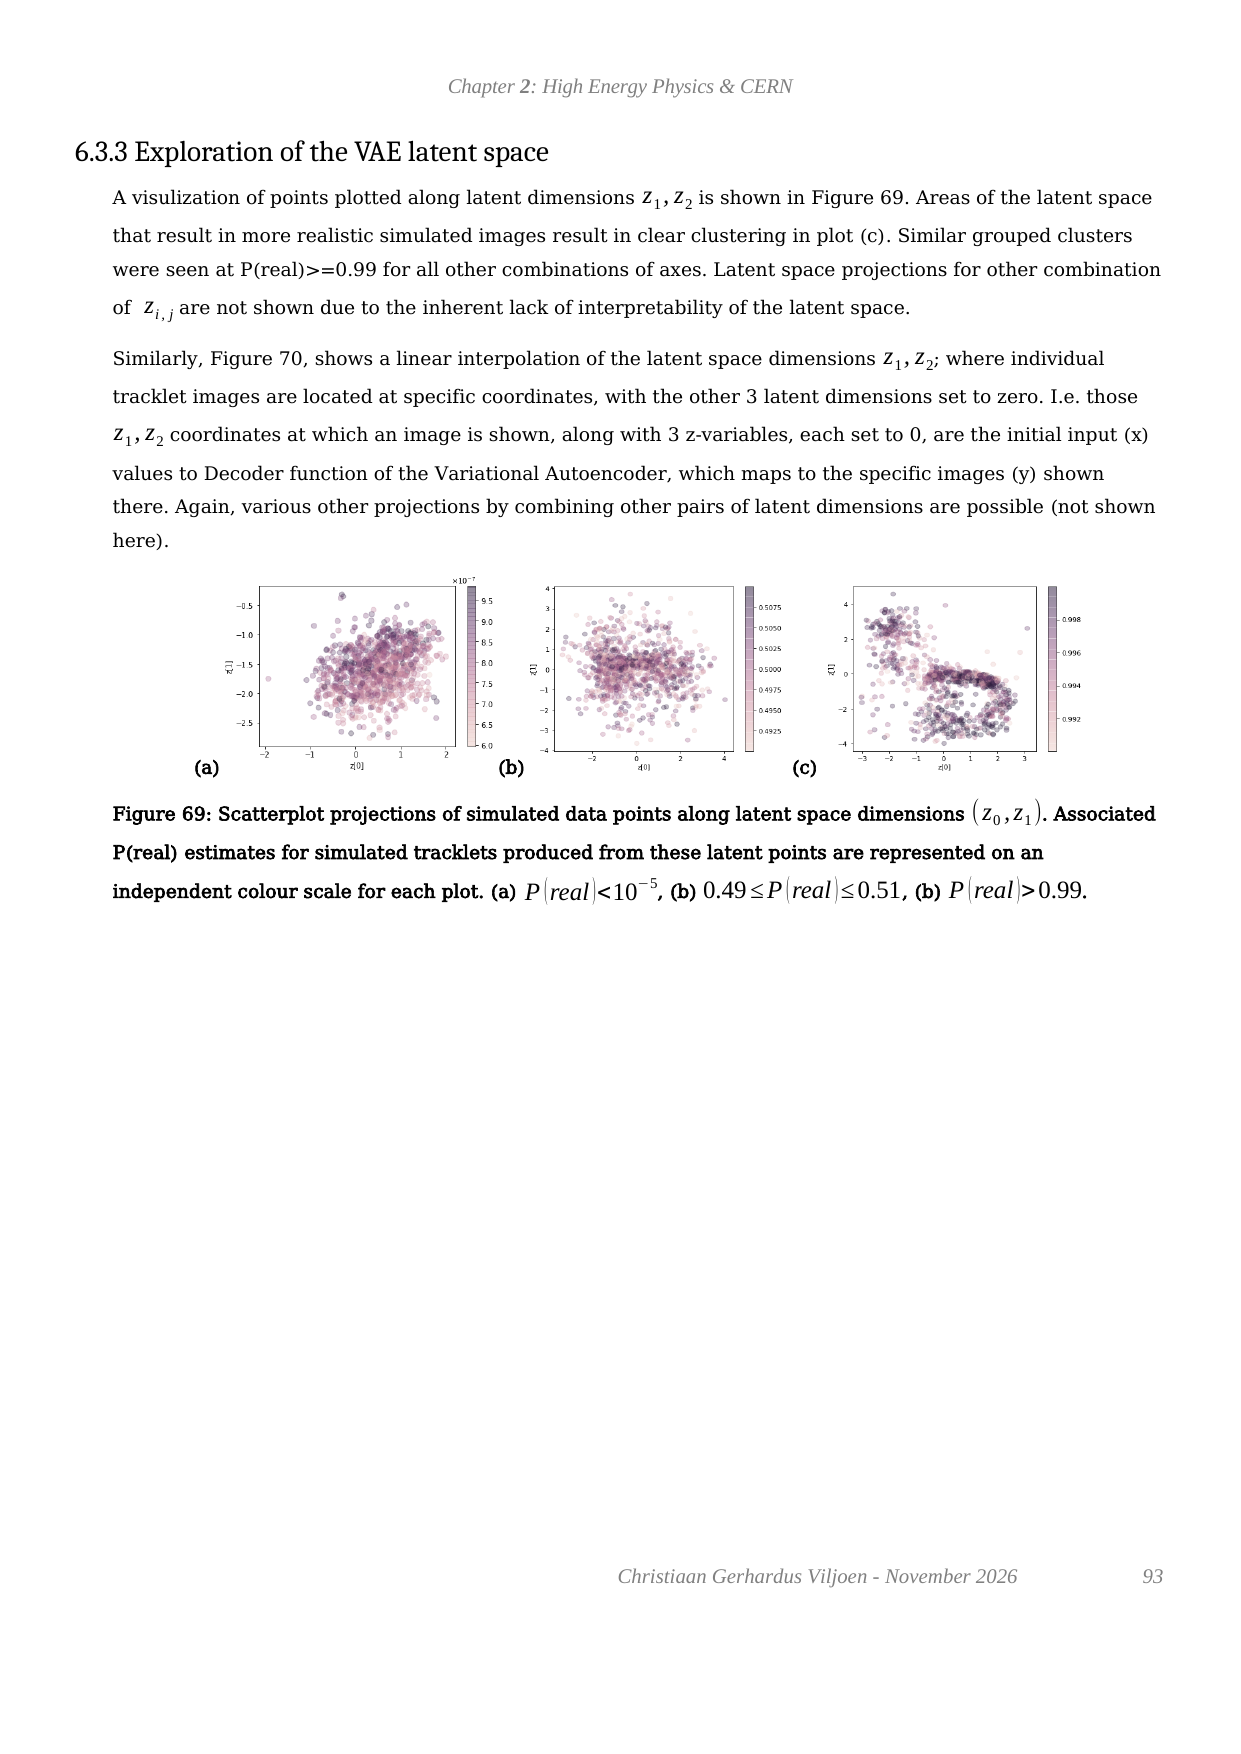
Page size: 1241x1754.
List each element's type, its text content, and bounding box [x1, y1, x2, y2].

picture [220, 571, 498, 774]
picture [823, 580, 1085, 774]
picture [525, 580, 786, 774]
text Similarly, Figure 70, shows a linear interpolation of the latent space dimensions ; where individual tracklet images are located at specific coordinates, with the other 3 latent dimensions set to zero. I.e. those coordinates at which an image is shown, along with 3 z-variables, each set to 0, are the initial input (x) values to Decoder function of the Variational Autoencoder, which maps to the specific images (y) shown there. Again, various other projections by combining other pairs of latent dimensions are possible (not shown here). [112, 342, 1165, 551]
text A visulization of points plotted along latent dimensions is shown in Figure 69. Areas of the latent space that result in more realistic simulated images result in clear clustering in plot (c). Similar grouped clusters were seen at P(real)>=0.99 for all other combinations of axes. Latent space projections for other combination of are not shown due to the inherent lack of interpretability of the latent space. [112, 181, 1165, 323]
subtitle Exploration of the VAE latent space [75, 135, 1165, 169]
text Figure 69: Scatterplot projections of simulated data points along latent space dimensions . Associated P(real) estimates for simulated tracklets produced from these latent points are represented on an independent colour scale for each plot. (a) , (b) , (b) . [112, 797, 1165, 907]
